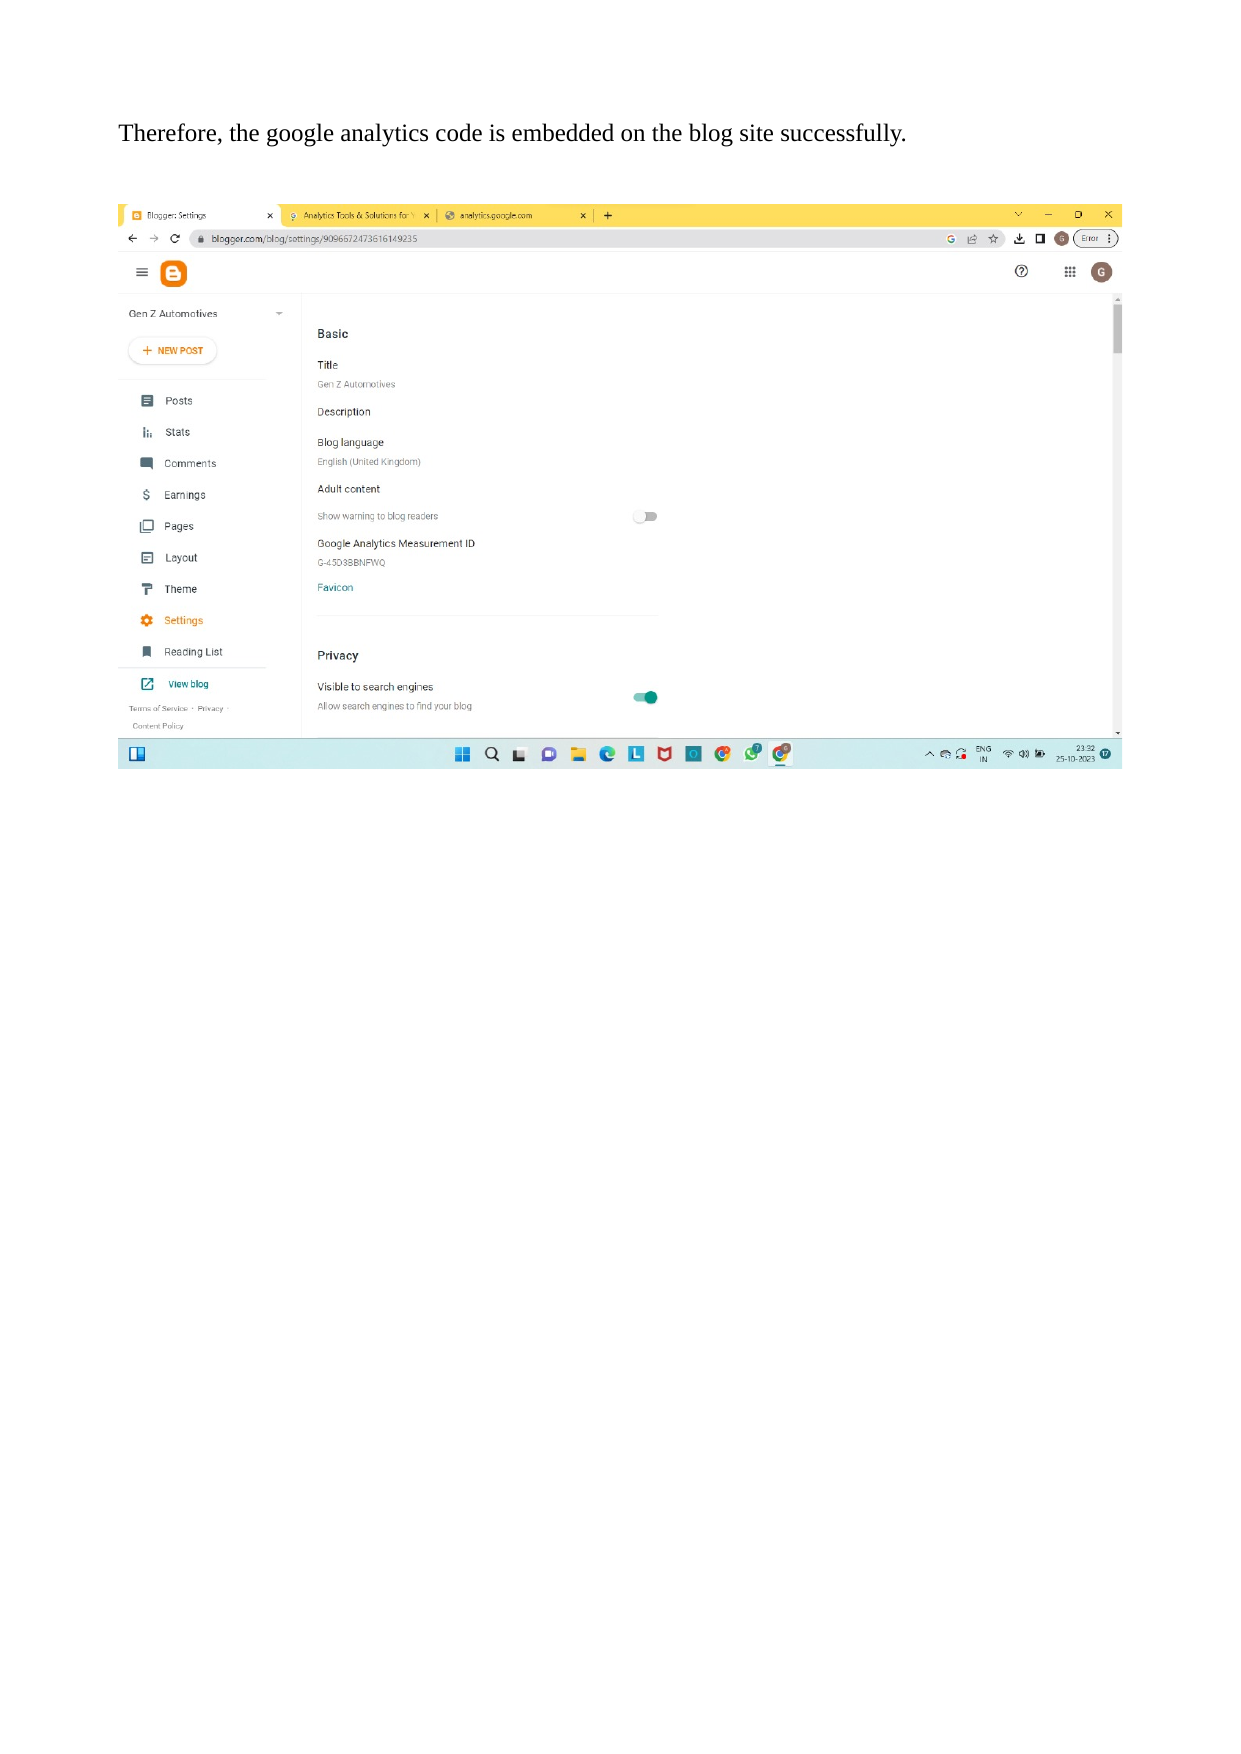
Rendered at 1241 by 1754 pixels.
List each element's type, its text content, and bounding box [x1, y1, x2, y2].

text Therefore, the google analytics code is embedded on the blog site successfully. [118, 118, 1122, 147]
picture [118, 204, 1123, 769]
